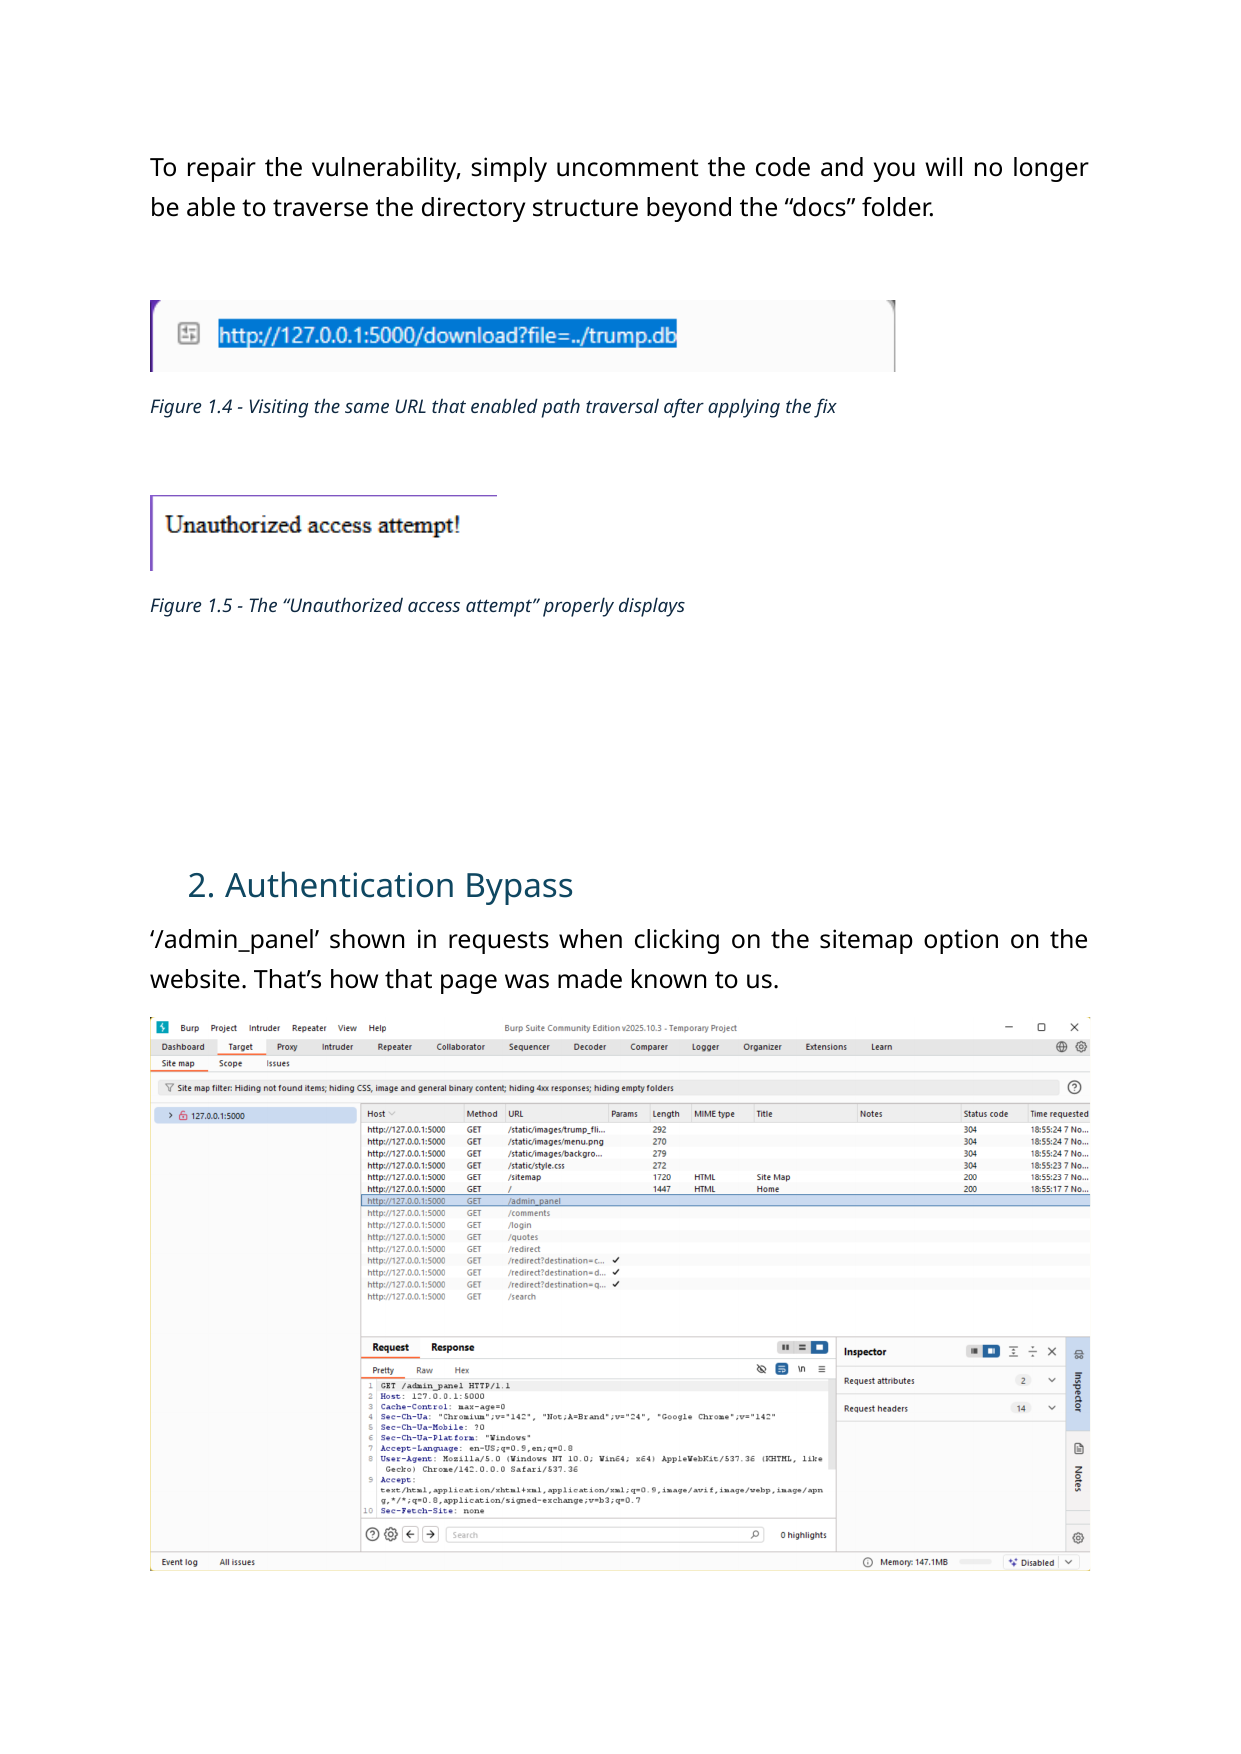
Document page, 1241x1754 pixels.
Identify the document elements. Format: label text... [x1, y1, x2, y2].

text To repair the vulnerability, simply uncomment the code and you will no longer be able to traverse the directory structure beyond the “docs” folder. [150, 150, 1090, 223]
text ‘/admin_panel’ shown in requests when clicking on the sitemap option on the website. That’s how that page was made known to us. [150, 922, 1090, 995]
subtitle Authentication Bypass [187, 862, 1090, 907]
text Figure 1.4 - Visiting the same URL that enabled path traversal after applying the fix [150, 393, 1090, 418]
picture [150, 300, 896, 372]
picture [150, 495, 497, 571]
text Figure 1.5 - The “Unauthorized access attempt” properly displays [150, 592, 1090, 617]
picture [150, 1017, 1091, 1571]
